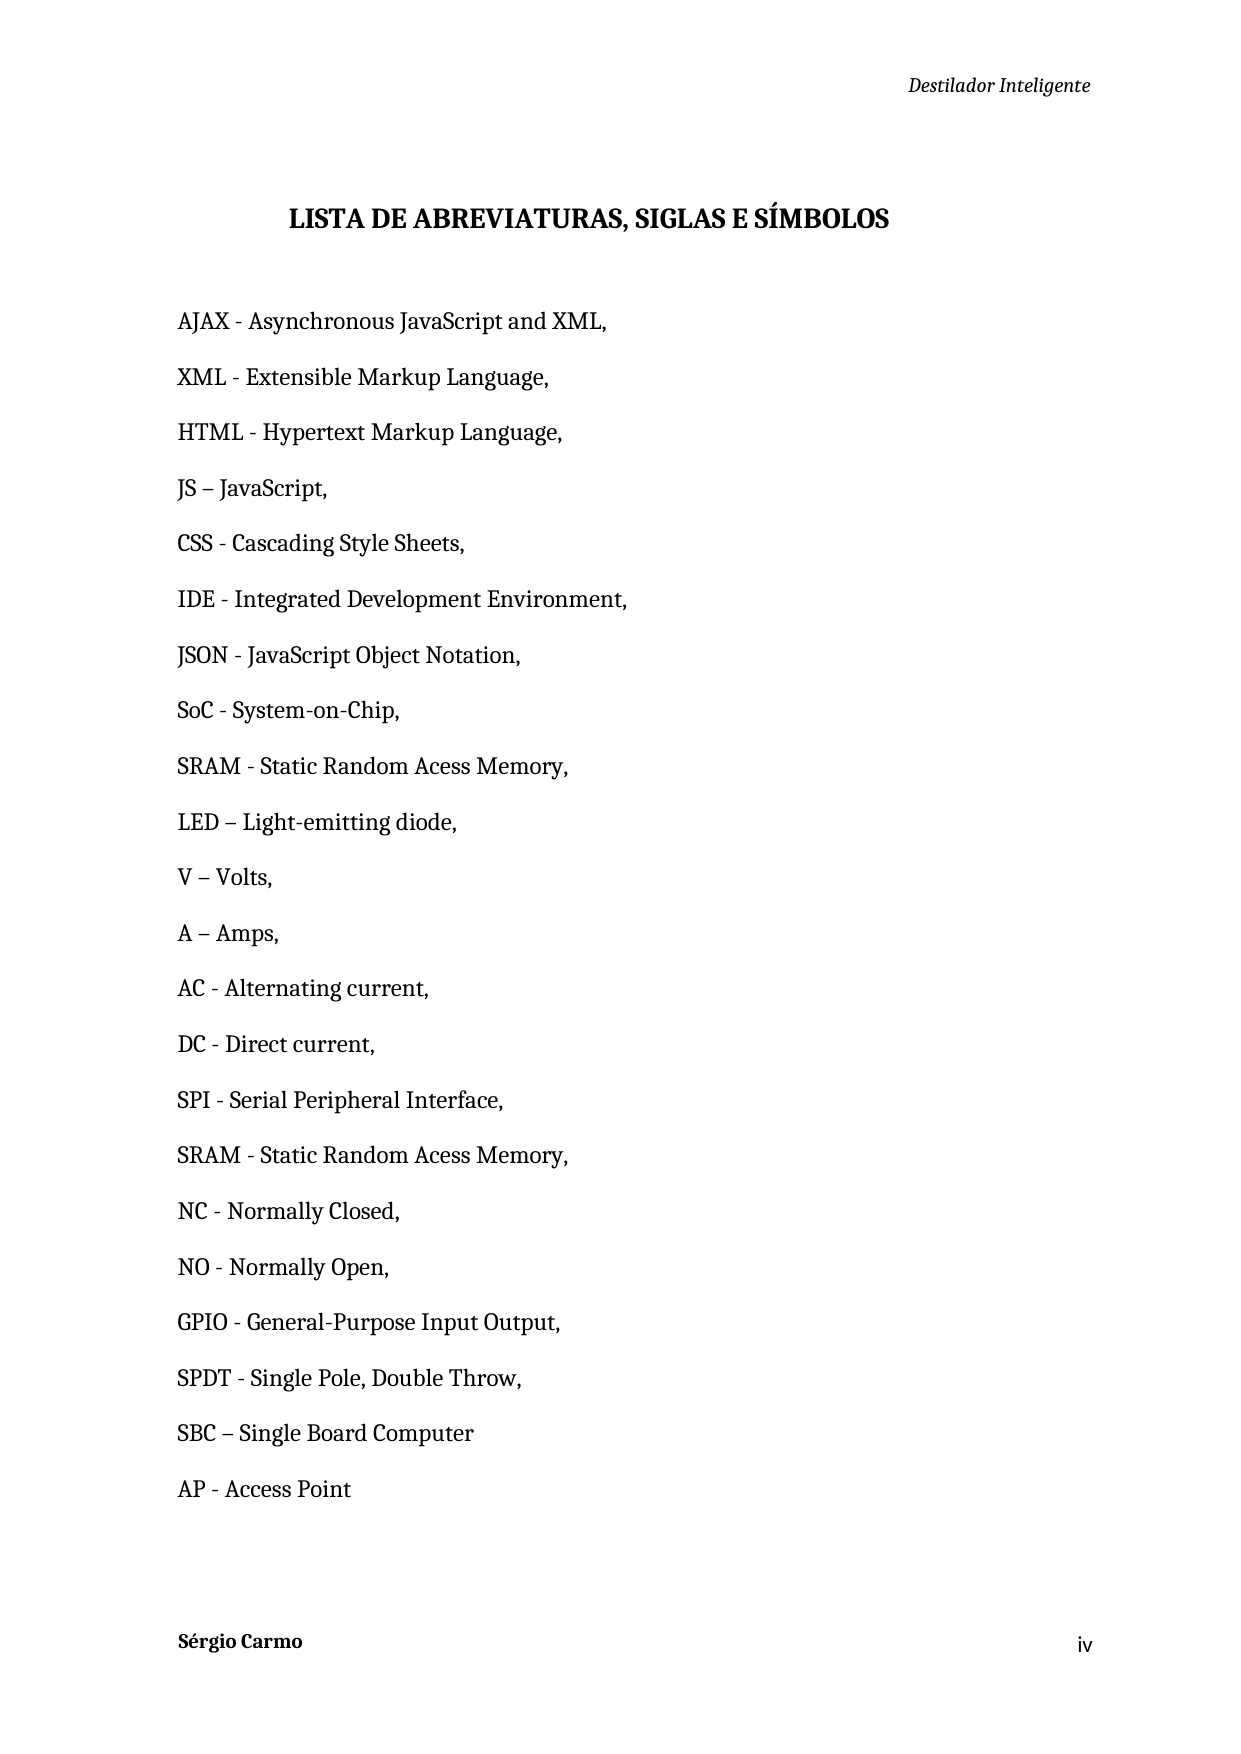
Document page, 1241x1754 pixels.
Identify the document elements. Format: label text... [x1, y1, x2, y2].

text CSS - Cascading Style Sheets, [177, 529, 1092, 558]
text JSON - JavaScript Object Notation, [177, 641, 1092, 669]
text V – Volts, [177, 863, 1092, 892]
text HTML - Hypertext Markup Language, [177, 418, 1092, 447]
text SPI - Serial Peripheral Interface, [177, 1086, 1092, 1114]
text NC - Normally Closed, [177, 1197, 1092, 1226]
text NO - Normally Open, [177, 1252, 1092, 1281]
list Lista de Abreviaturas, Siglas e Símbolos [288, 202, 1092, 236]
text AJAX - Asynchronous JavaScript and XML, [177, 307, 1092, 336]
text XML - Extensible Markup Language, [177, 362, 1092, 391]
text JS – JavaScript, [177, 474, 1092, 502]
text A – Amps, [177, 919, 1092, 947]
text SoC - System-on-Chip, [177, 696, 1092, 725]
text LED – Light-emitting diode, [177, 807, 1092, 836]
text SBC – Single Board Computer [177, 1419, 1092, 1448]
text GPIO - General-Purpose Input Output, [177, 1308, 1092, 1337]
text SRAM - Static Random Acess Memory, [177, 752, 1092, 781]
text SPDT - Single Pole, Double Throw, [177, 1364, 1092, 1392]
text AC - Alternating current, [177, 974, 1092, 1003]
text AP - Access Point [177, 1475, 1092, 1504]
text IDE - Integrated Development Environment, [177, 585, 1092, 614]
text SRAM - Static Random Acess Memory, [177, 1141, 1092, 1170]
text DC - Direct current, [177, 1030, 1092, 1059]
